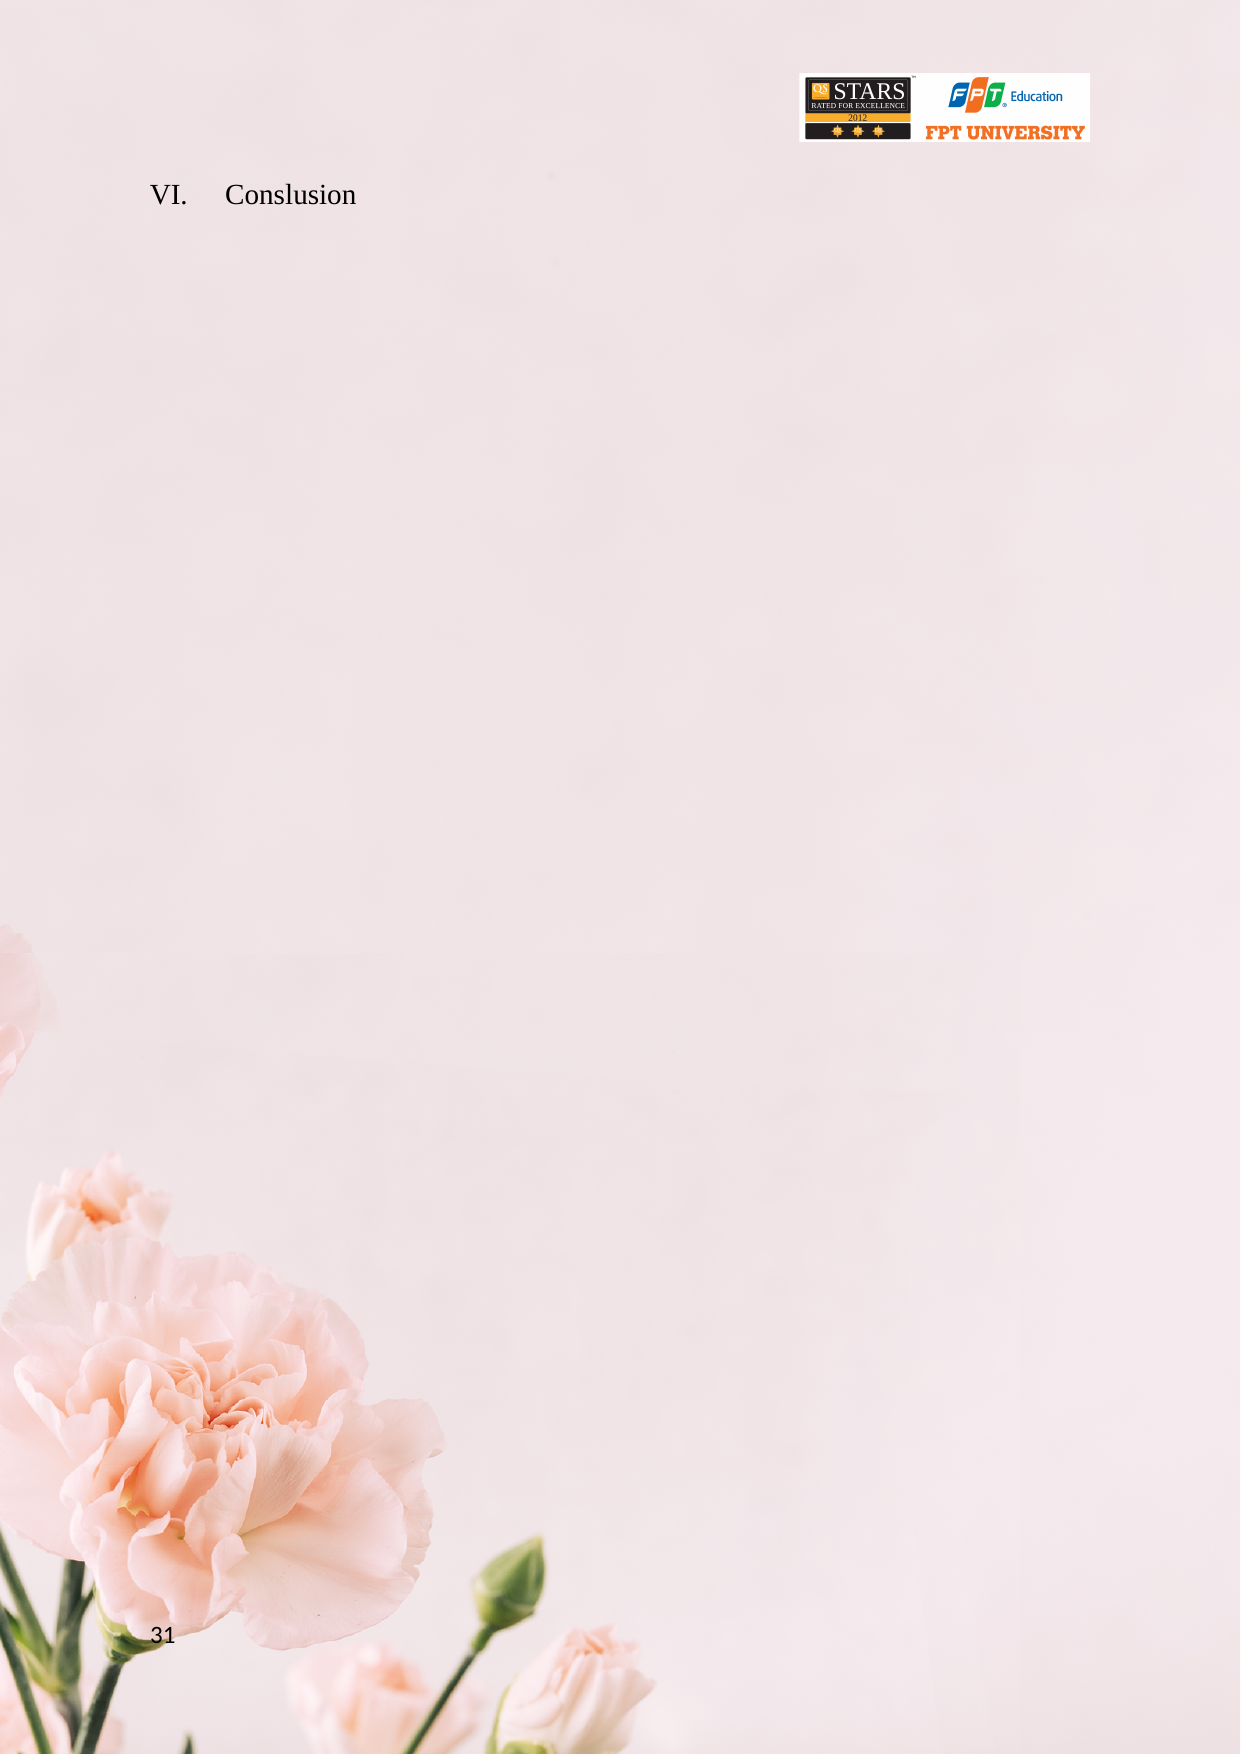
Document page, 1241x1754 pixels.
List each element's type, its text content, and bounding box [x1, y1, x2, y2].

list Conslusion [187, 177, 1090, 211]
picture [0, 0, 1241, 1754]
